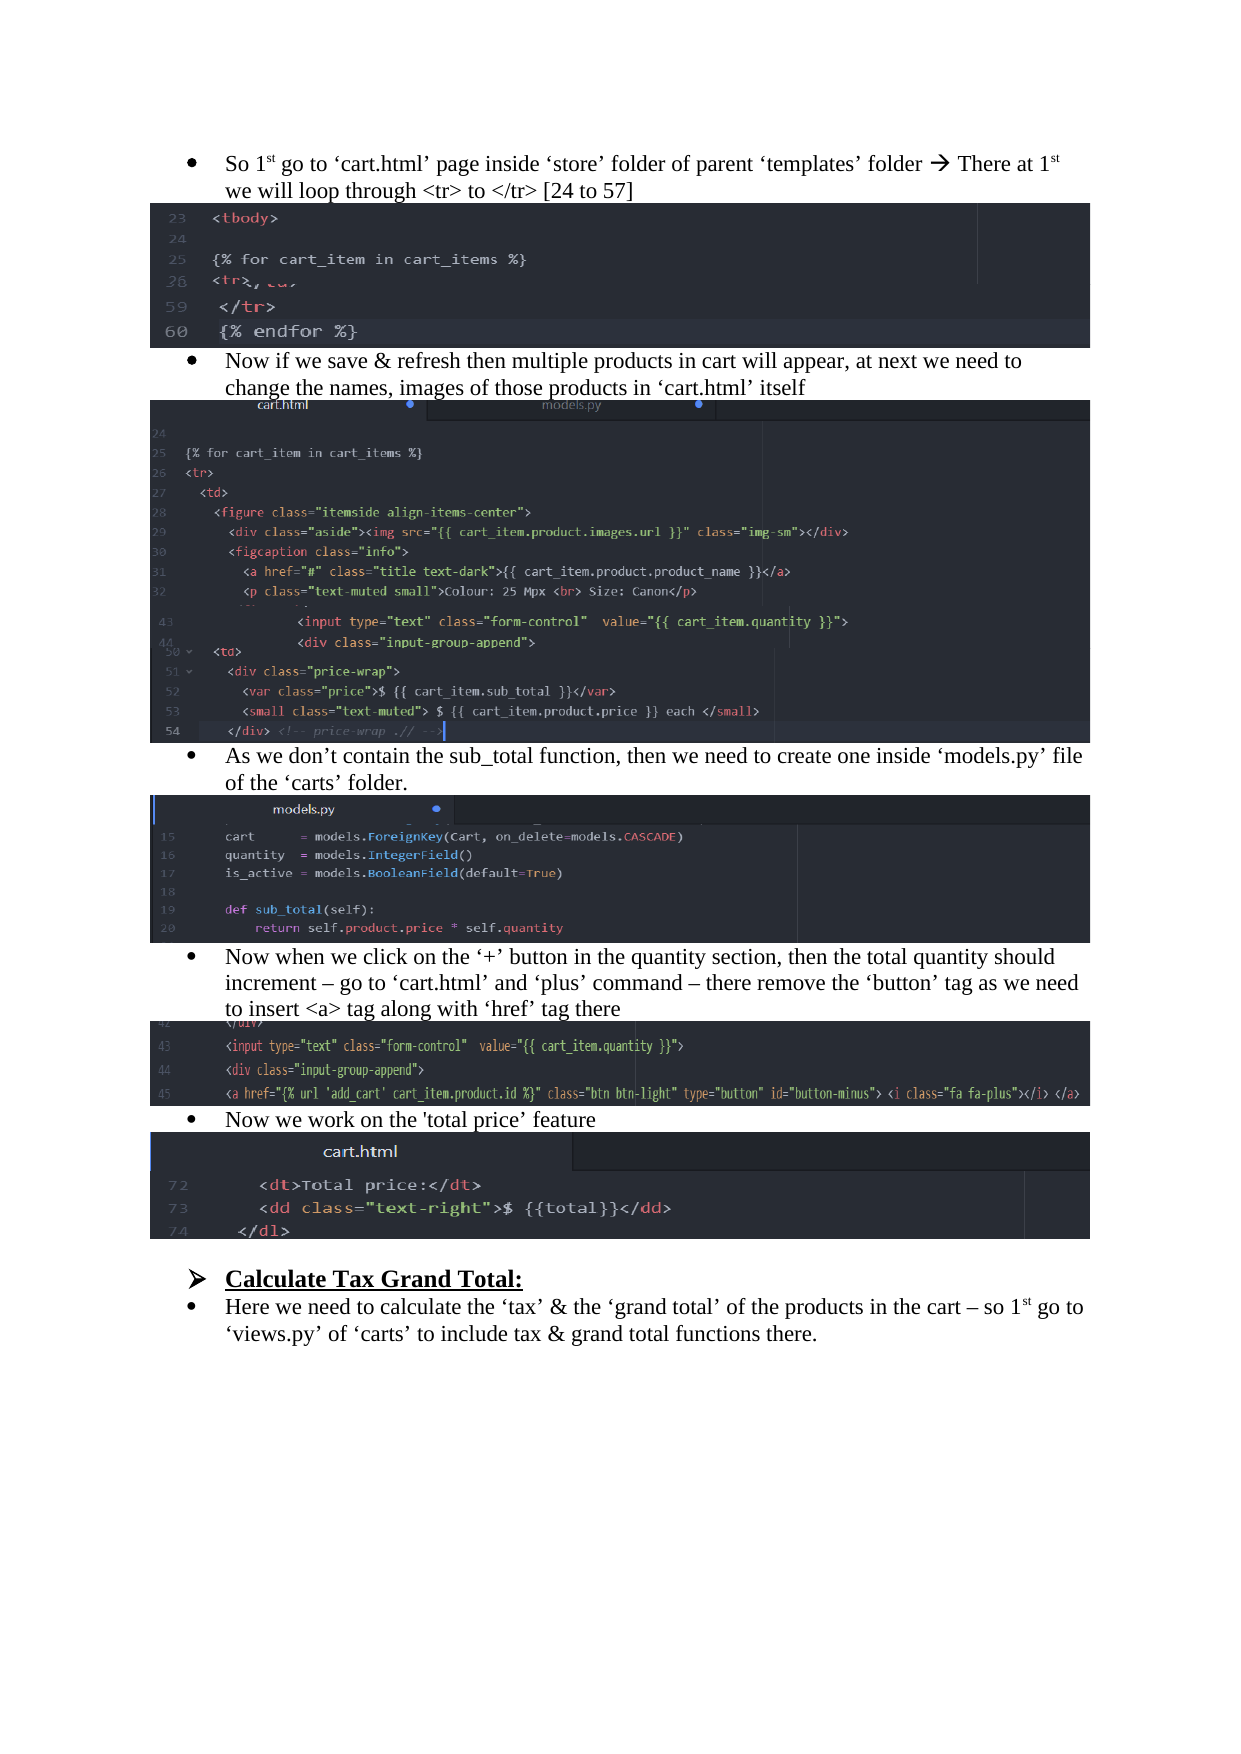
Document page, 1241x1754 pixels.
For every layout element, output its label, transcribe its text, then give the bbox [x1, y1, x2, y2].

picture [150, 1021, 1091, 1106]
list Here we need to calculate the ‘tax’ & the ‘grand total’ of the products in the cart – so 1st go to ‘views.py’ of ‘carts’ to include tax & grand total functions there. [187, 1293, 1090, 1346]
picture [150, 203, 1091, 348]
list Now when we click on the ‘+’ button in the quantity section, then the total quantity should increment – go to ‘cart.html’ and ‘plus’ command – there remove the ‘button’ tag as we need to insert <a> tag along with ‘href’ tag there [187, 943, 1090, 1021]
list Now we work on the 'total price’ feature [187, 1106, 1090, 1132]
picture [150, 795, 1091, 943]
picture [150, 1132, 1090, 1239]
list So 1st go to ‘cart.html’ page inside ‘store’ folder of parent ‘templates’ folder There at 1st we will loop through <tr> to </tr> [24 to 57] [187, 150, 1090, 203]
list Now if we save & refresh then multiple products in cart will appear, at next we need to change the names, images of those products in ‘cart.html’ itself [187, 348, 1090, 400]
list As we don’t contain the sub_total function, then we need to create one inside ‘models.py’ file of the ‘carts’ folder. [187, 743, 1090, 795]
picture [150, 400, 1091, 743]
list Calculate Tax Grand Total: [187, 1264, 1090, 1293]
